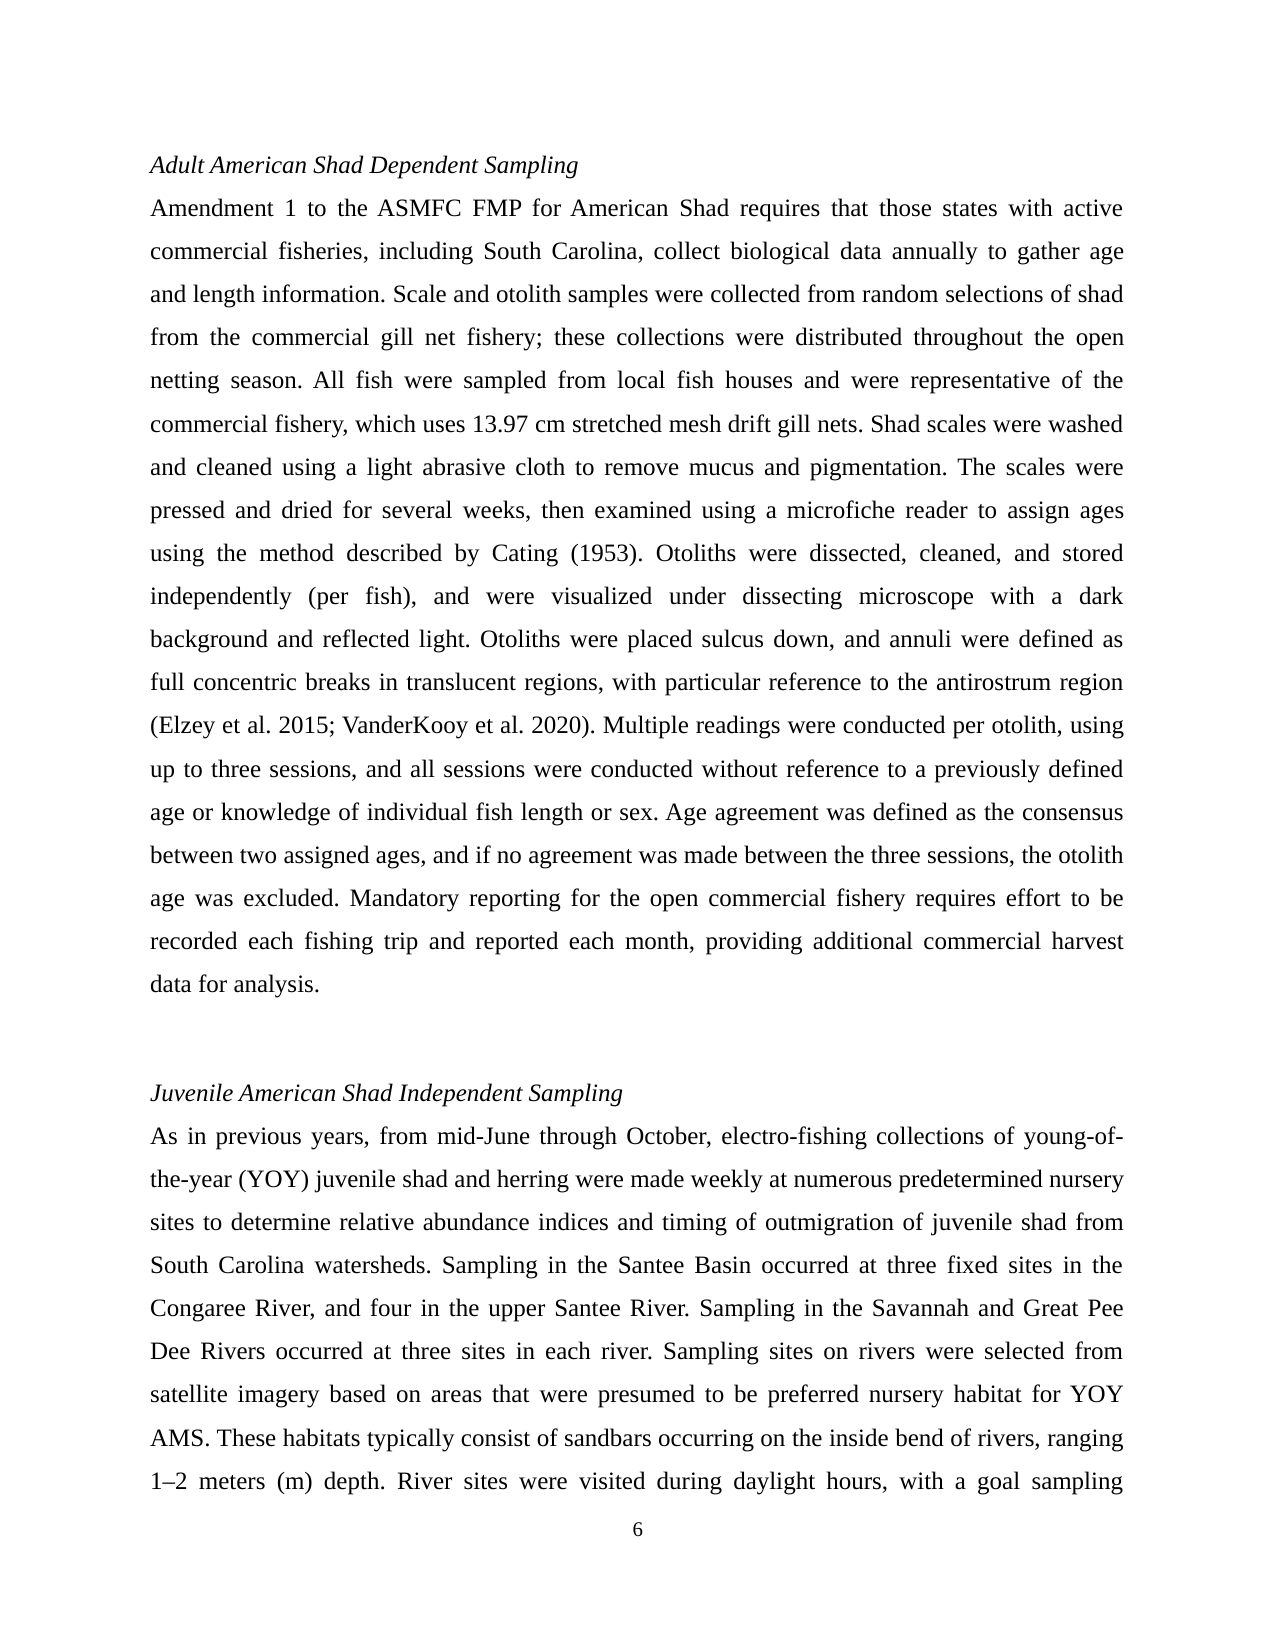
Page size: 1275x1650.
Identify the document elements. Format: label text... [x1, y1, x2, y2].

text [150, 1121, 1125, 1494]
text Adult American Shad Dependent Sampling [150, 150, 1125, 179]
text Juvenile American Shad Independent Sampling [150, 1078, 1125, 1106]
text Amendment 1 to the ASMFC FMP for American Shad requires that those states with active commercial fisheries, including South Carolina, collect biological data annually to gather age and length information. Scale and otolith samples were collected from random selections of shad from the commercial gill net fishery; these collections were distributed throughout the open netting season. All fish were sampled from local fish houses and were representative of the commercial fishery, which uses 13.97 cm stretched mesh drift gill nets. Shad scales were washed and cleaned using a light abrasive cloth to remove mucus and pigmentation. The scales were pressed and dried for several weeks, then examined using a microfiche reader to assign ages using the method described by Cating (1953). Otoliths were dissected, cleaned, and stored independently (per fish), and were visualized under dissecting microscope with a dark background and reflected light. Otoliths were placed sulcus down, and annuli were defined as full concentric breaks in translucent regions, with particular reference to the antirostrum region (Elzey et al. 2015; VanderKooy et al. 2020). Multiple readings were conducted per otolith, using up to three sessions, and all sessions were conducted without reference to a previously defined age or knowledge of individual fish length or sex. Age agreement was defined as the consensus between two assigned ages, and if no agreement was made between the three sessions, the otolith age was excluded. Mandatory reporting for the open commercial fishery requires effort to be recorded each fishing trip and reported each month, providing additional commercial harvest data for analysis. [150, 193, 1125, 998]
